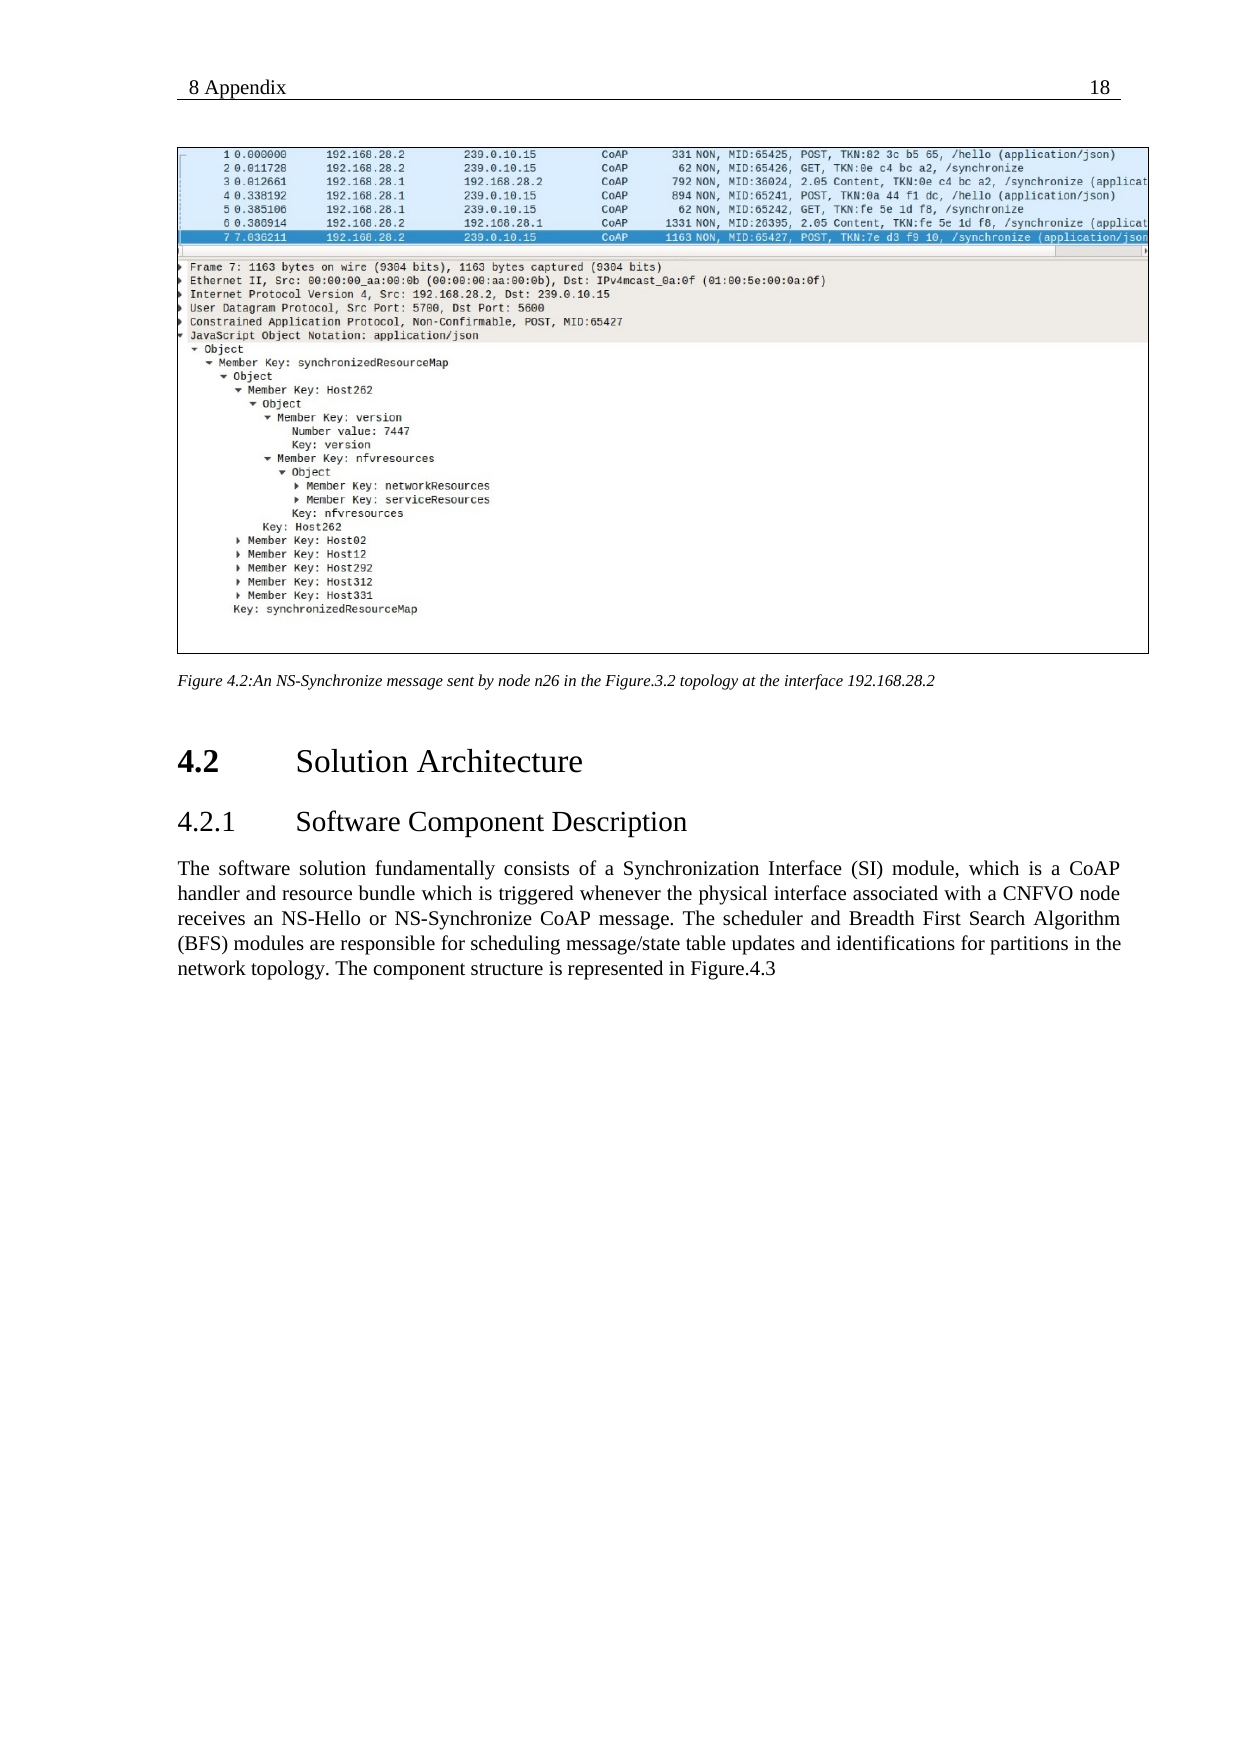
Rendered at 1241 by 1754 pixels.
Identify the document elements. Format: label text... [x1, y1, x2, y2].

subtitle Software Component Description [177, 804, 1122, 838]
text Figure 4.2:An NS-Synchronize message sent by node n26 in the Figure.3.2 topology at the interface 192.168.28.2 [177, 670, 1122, 689]
subtitle Solution Architecture [177, 739, 1122, 779]
picture [178, 148, 1148, 653]
text The software solution fundamentally consists of a Synchronization Interface (SI) module, which is a CoAP handler and resource bundle which is triggered whenever the physical interface associated with a CNFVO node receives an NS-Hello or NS-Synchronize CoAP message. The scheduler and Breadth First Search Algorithm (BFS) modules are responsible for scheduling message/state table updates and identifications for partitions in the network topology. The component structure is represented in Figure.4.3 [177, 855, 1122, 980]
